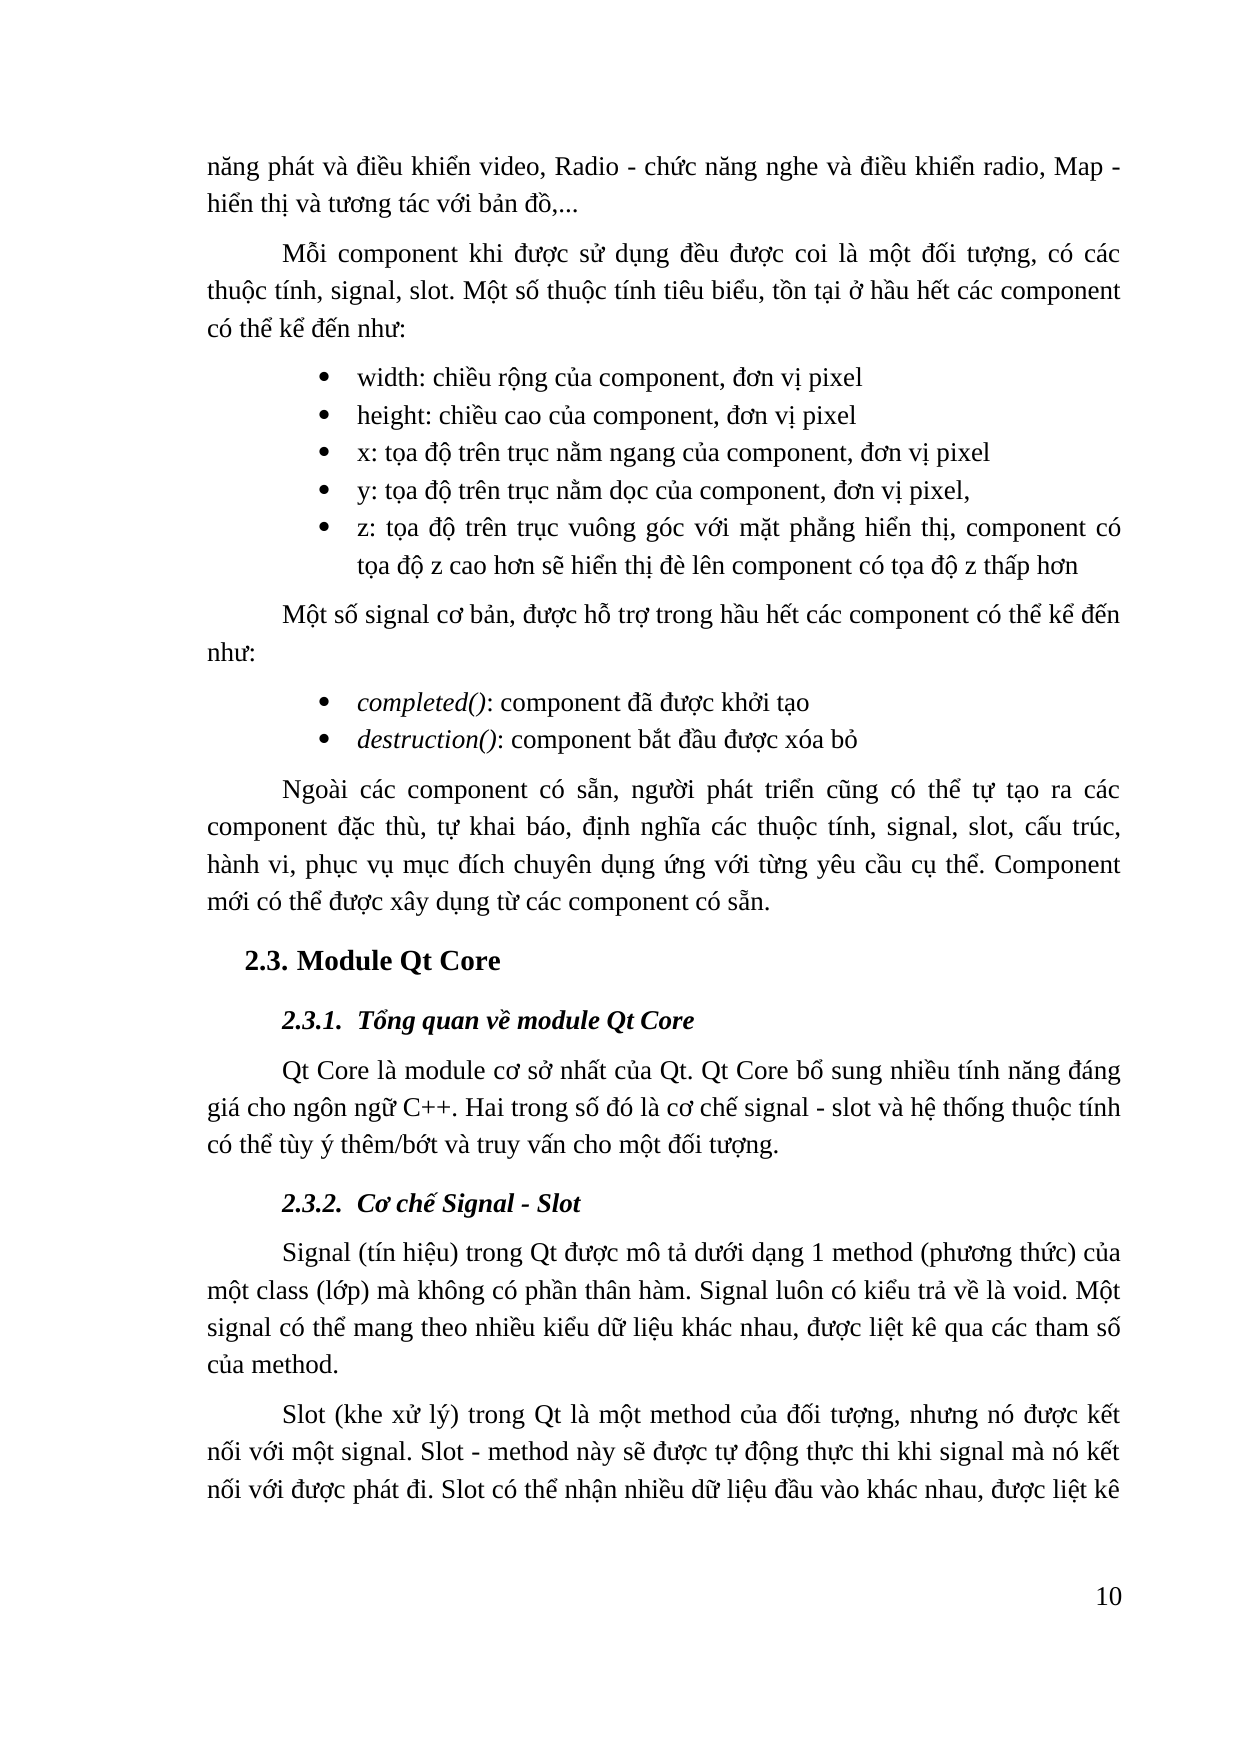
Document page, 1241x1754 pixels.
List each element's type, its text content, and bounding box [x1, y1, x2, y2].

text Mỗi component khi được sử dụng đều được coi là một đối tượng, có các thuộc tính, signal, slot. Một số thuộc tính tiêu biểu, tồn tại ở hầu hết các component có thể kể đến như: [207, 237, 1122, 343]
text Signal (tín hiệu) trong Qt được mô tả dưới dạng 1 method (phương thức) của một class (lớp) mà không có phần thân hàm. Signal luôn có kiểu trả về là void. Một signal có thể mang theo nhiều kiểu dữ liệu khác nhau, được liệt kê qua các tham số của method. [207, 1237, 1122, 1379]
text Một số signal cơ bản, được hỗ trợ trong hầu hết các component có thể kể đến như: [207, 599, 1122, 667]
list y: tọa độ trên trục nằm dọc của component, đơn vị pixel, [319, 474, 1122, 505]
list z: tọa độ trên trục vuông góc với mặt phẳng hiển thị, component có tọa độ z cao hơn sẽ hiển thị đè lên component có tọa độ z thấp hơn [319, 511, 1122, 580]
list x: tọa độ trên trục nằm ngang của component, đơn vị pixel [319, 436, 1122, 468]
subtitle Tổng quan về module Qt Core [282, 1004, 1122, 1035]
text Ngoài các component có sẵn, người phát triển cũng có thể tự tạo ra các component đặc thù, tự khai báo, định nghĩa các thuộc tính, signal, slot, cấu trúc, hành vi, phục vụ mục đích chuyên dụng ứng với từng yêu cầu cụ thể. Component mới có thể được xây dụng từ các component có sẵn. [207, 773, 1122, 916]
text Qt Core là module cơ sở nhất của Qt. Qt Core bổ sung nhiều tính năng đáng giá cho ngôn ngữ C++. Hai trong số đó là cơ chế signal - slot và hệ thống thuộc tính có thể tùy ý thêm/bớt và truy vấn cho một đối tượng. [207, 1054, 1122, 1160]
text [207, 1398, 1122, 1504]
subtitle Cơ chế Signal - Slot [282, 1187, 1122, 1218]
list height: chiều cao của component, đơn vị pixel [319, 399, 1122, 430]
list width: chiều rộng của component, đơn vị pixel [319, 361, 1122, 393]
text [207, 150, 1122, 218]
subtitle Module Qt Core [244, 943, 1122, 977]
list completed(): component đã được khởi tạo [319, 686, 1122, 717]
list destruction(): component bắt đầu được xóa bỏ [319, 723, 1122, 754]
